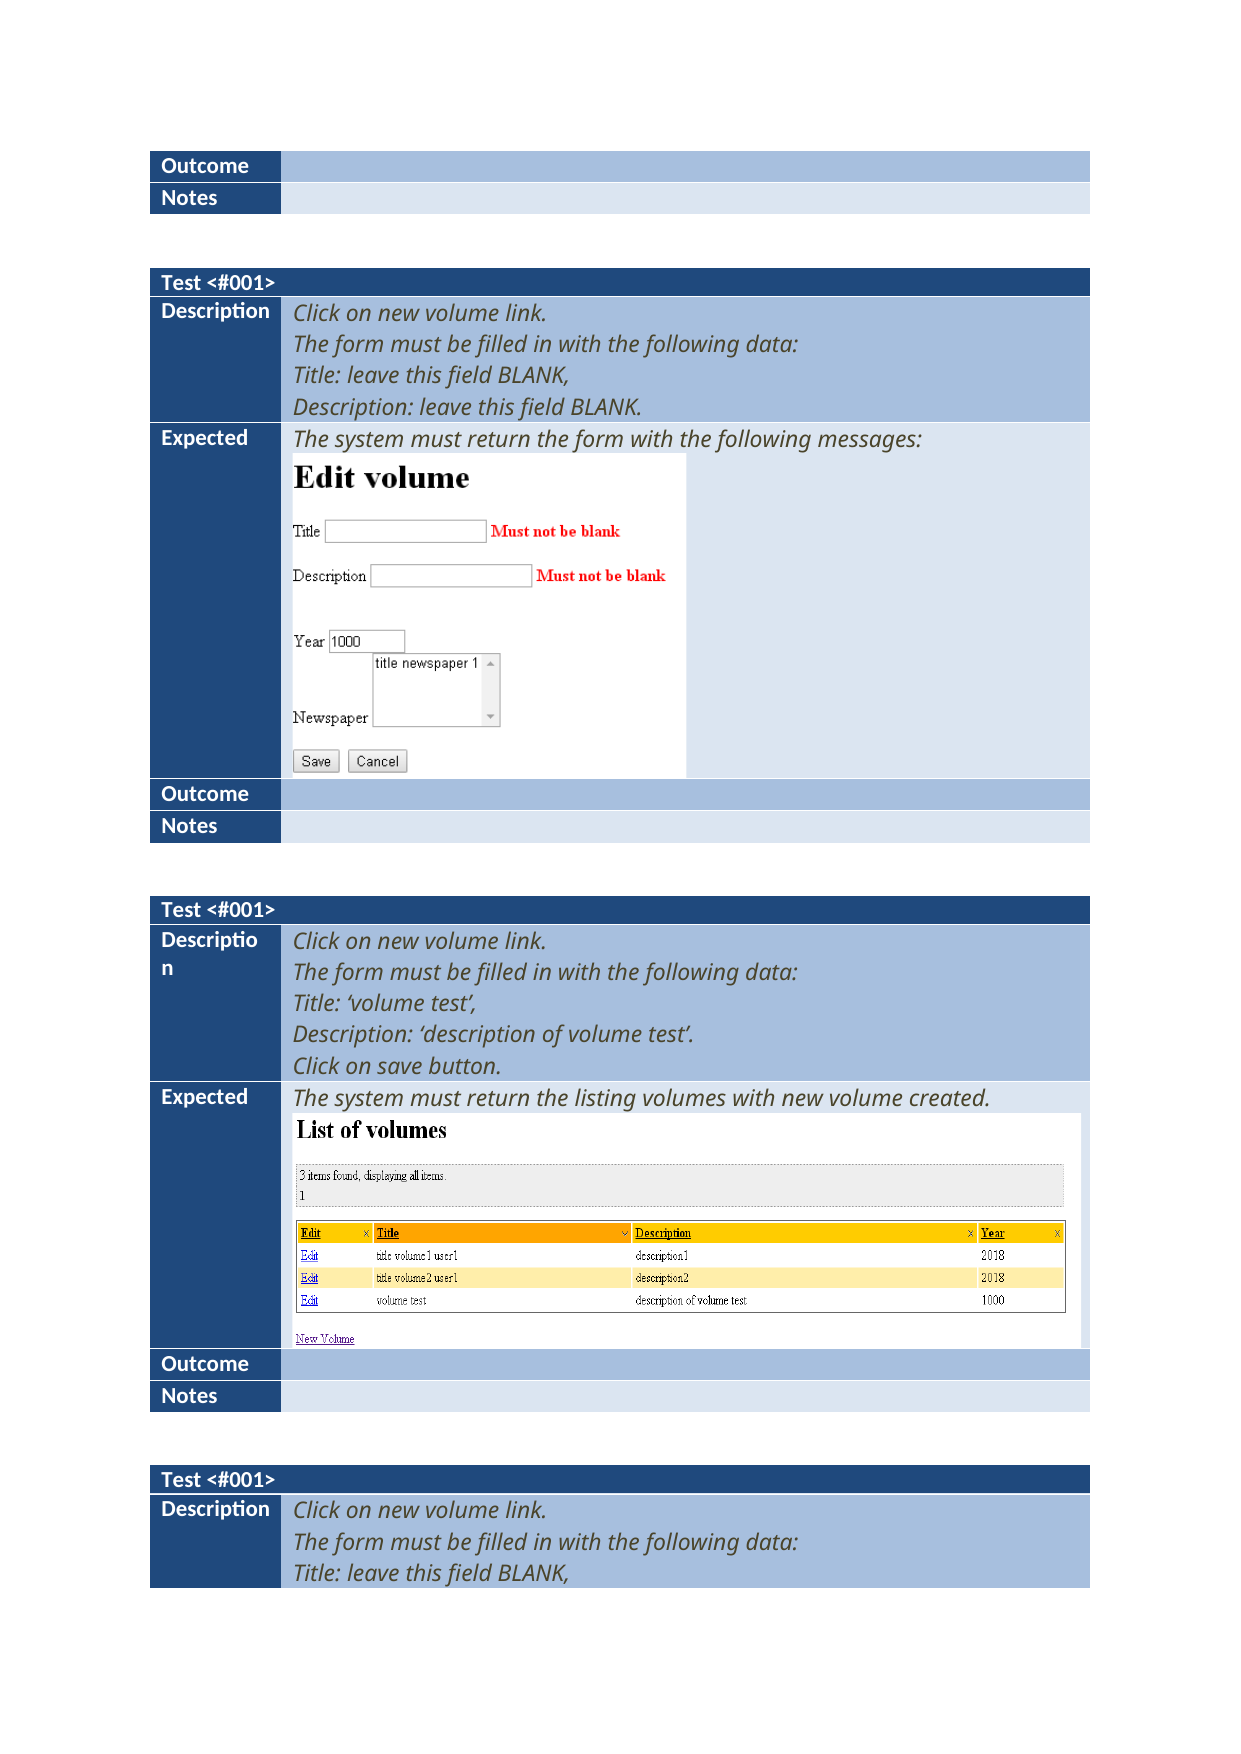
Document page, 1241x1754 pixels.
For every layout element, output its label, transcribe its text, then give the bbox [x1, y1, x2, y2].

table_cell Outcome [150, 779, 281, 810]
picture [292, 453, 687, 778]
table_cell [281, 183, 1090, 214]
table_cell Description [150, 297, 281, 422]
table_cell Notes [150, 811, 281, 843]
table_cell Expected [150, 1082, 281, 1348]
table_header Test <#001> [150, 268, 1090, 296]
table_cell Expected [150, 423, 281, 778]
table_cell Description [150, 1495, 281, 1588]
table_header Test <#001> [150, 1465, 1090, 1493]
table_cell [281, 1495, 1090, 1588]
table_cell [281, 811, 1090, 843]
table_cell Outcome [150, 151, 281, 182]
table_cell Click on new volume link. The form must be filled in with the following data: Title: leave this field BLANK, Description: leave this field BLANK. [281, 297, 1090, 422]
table_cell Description [150, 925, 281, 1081]
table_cell Outcome [150, 1349, 281, 1380]
table_cell Click on new volume link. The form must be filled in with the following data: Title: ‘volume test’, Description: ‘description of volume test’. Click on save button. [281, 925, 1090, 1081]
table_cell [281, 779, 1090, 810]
table_cell The system must return the listing volumes with new volume created. [281, 1082, 1090, 1348]
picture [292, 1113, 1082, 1348]
table_cell [281, 1381, 1090, 1412]
table_header Test <#001> [150, 896, 1090, 924]
table_cell [281, 1349, 1090, 1380]
table_cell The system must return the form with the following messages: [281, 423, 1090, 778]
table_cell Notes [150, 1381, 281, 1412]
table_cell Notes [150, 183, 281, 214]
table_cell [281, 151, 1090, 182]
